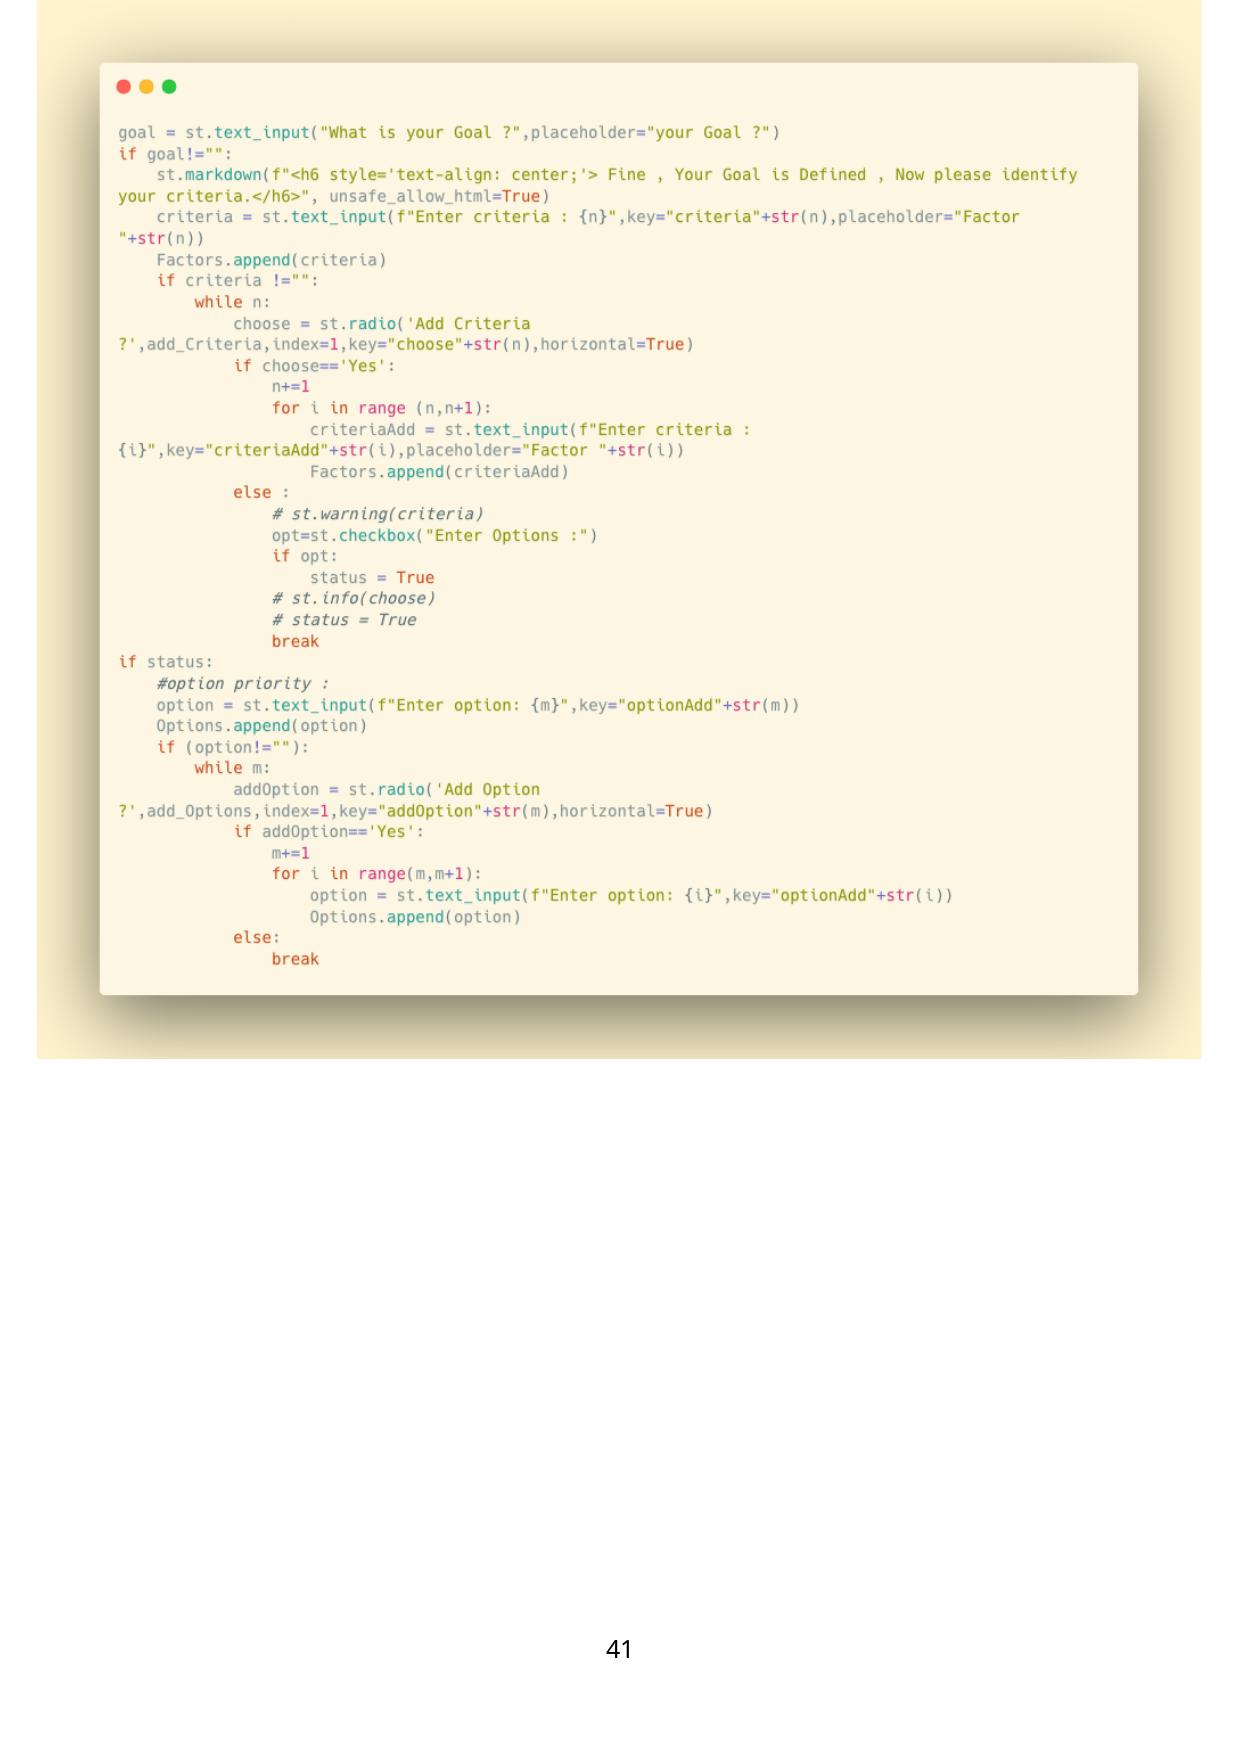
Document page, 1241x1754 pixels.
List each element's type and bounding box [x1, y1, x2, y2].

picture [36, 0, 1202, 1059]
